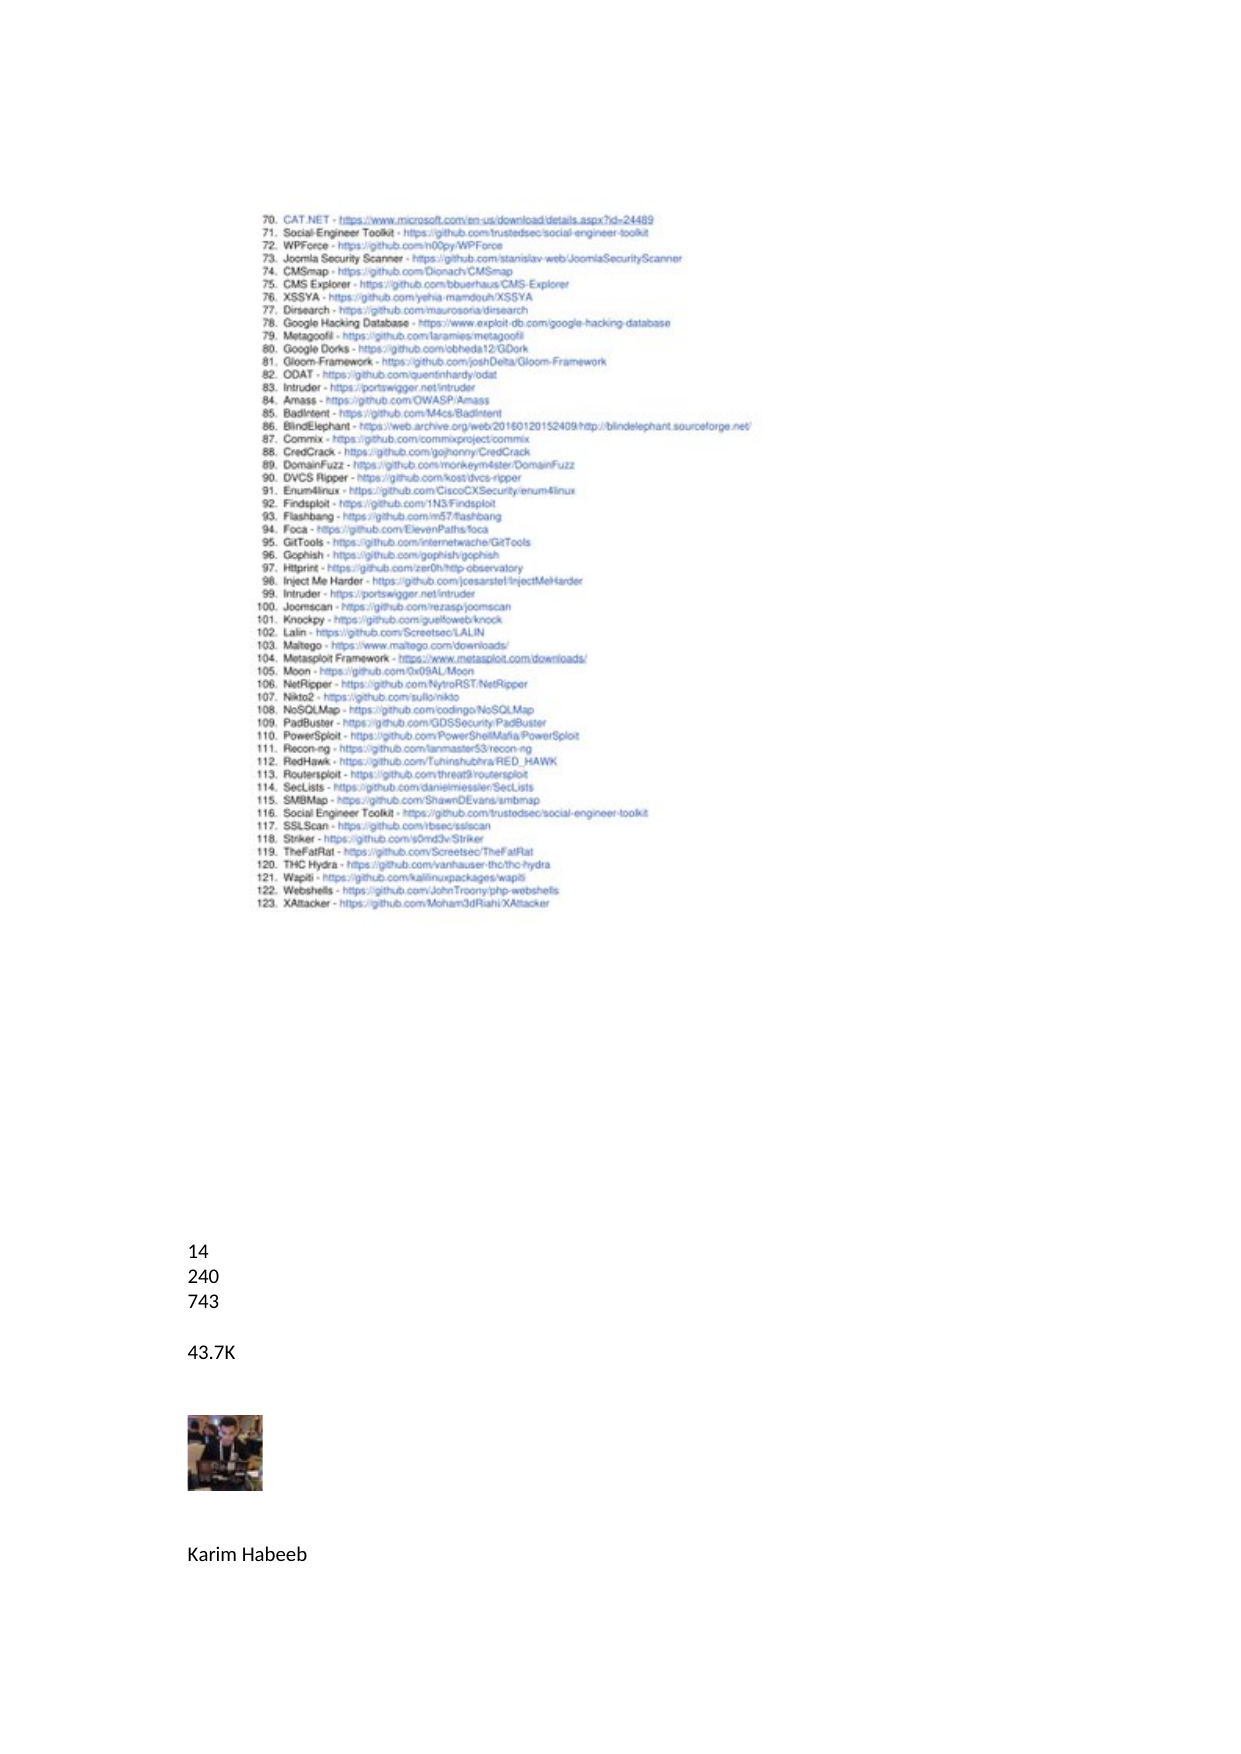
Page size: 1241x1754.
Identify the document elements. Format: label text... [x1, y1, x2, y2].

text 743 [187, 1289, 1053, 1314]
text 240 [187, 1263, 1053, 1289]
text 14 [187, 1238, 1053, 1263]
text Karim Habeeb [187, 1542, 1053, 1567]
picture [187, 1415, 263, 1491]
picture [187, 150, 1010, 1213]
text 43.7K [187, 1339, 1053, 1365]
